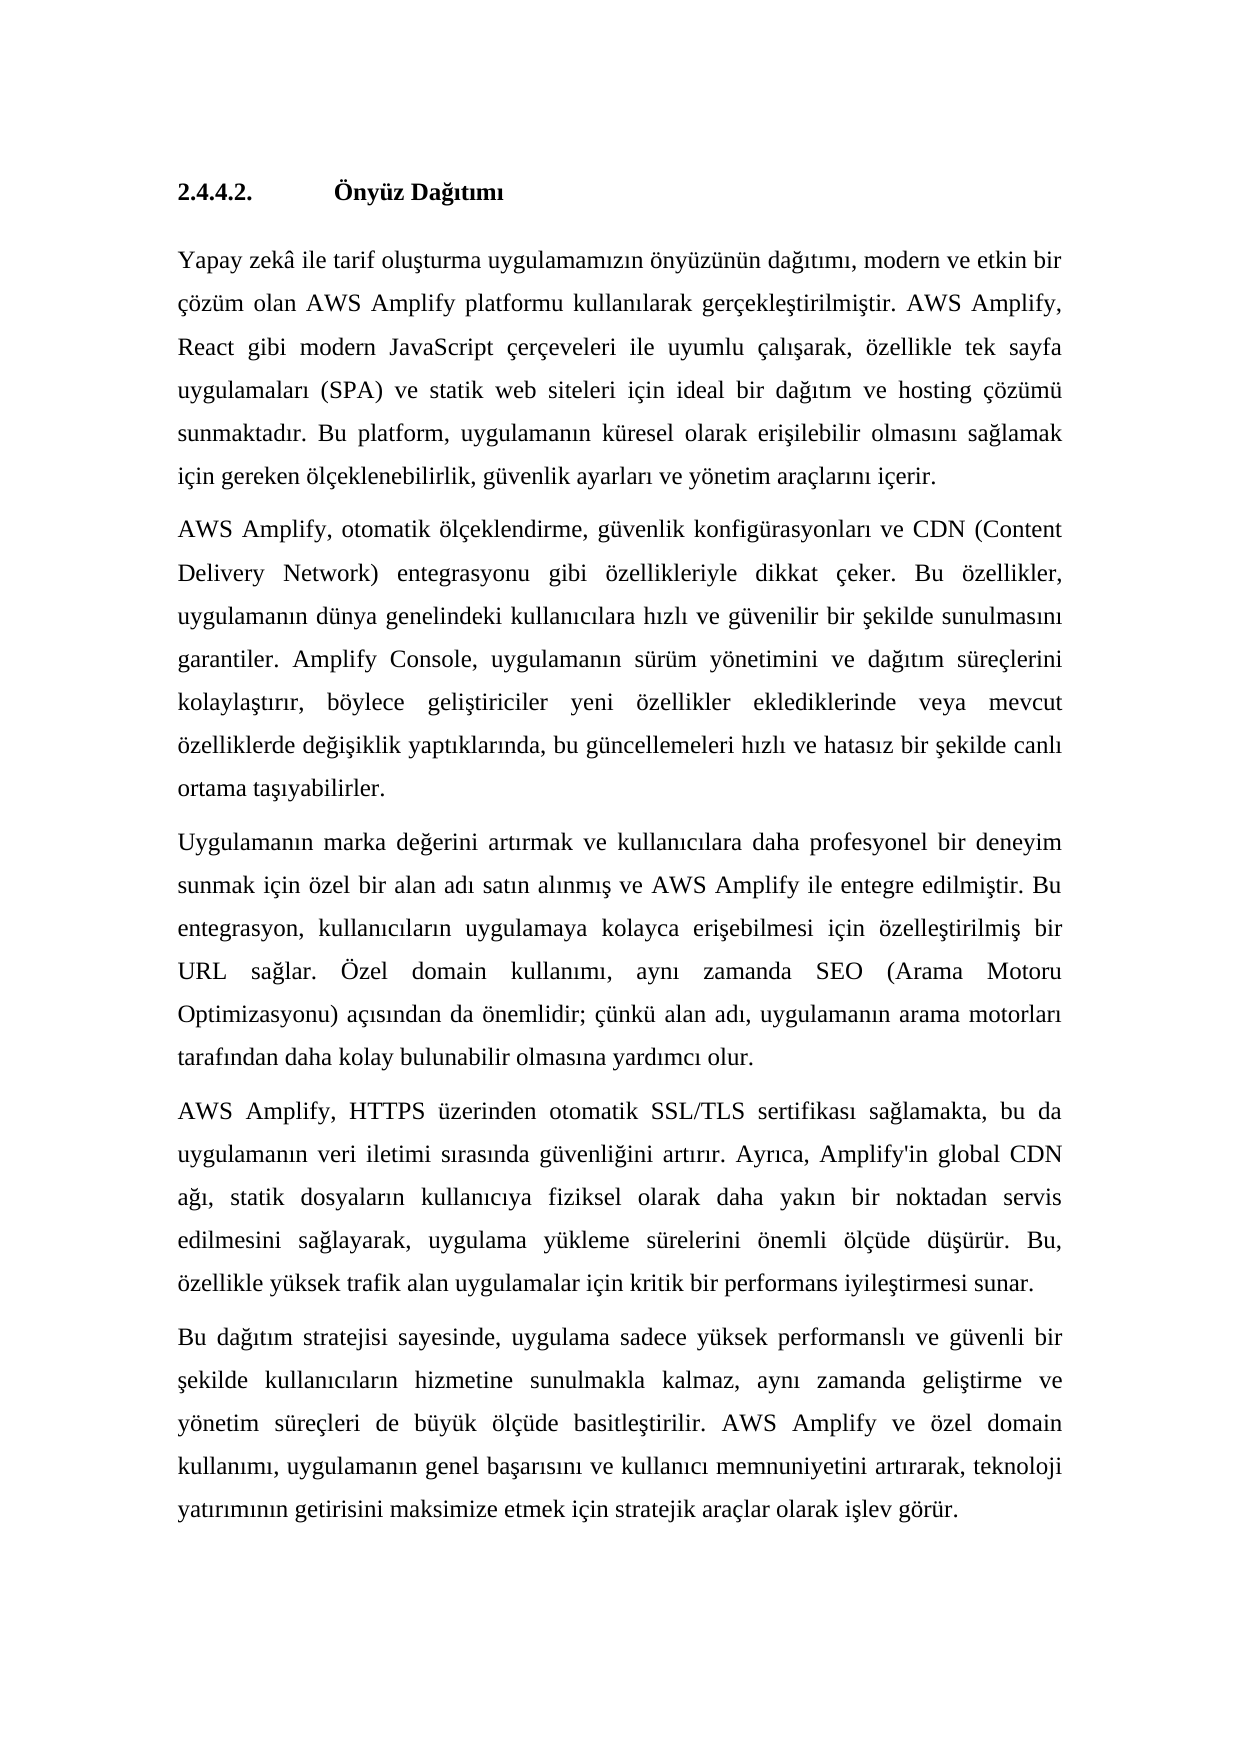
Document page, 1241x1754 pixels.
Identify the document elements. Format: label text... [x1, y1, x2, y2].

text Yapay zekâ ile tarif oluşturma uygulamamızın önyüzünün dağıtımı, modern ve etkin bir çözüm olan AWS Amplify platformu kullanılarak gerçekleştirilmiştir. AWS Amplify, React gibi modern JavaScript çerçeveleri ile uyumlu çalışarak, özellikle tek sayfa uygulamaları (SPA) ve statik web siteleri için ideal bir dağıtım ve hosting çözümü sunmaktadır. Bu platform, uygulamanın küresel olarak erişilebilir olmasını sağlamak için gereken ölçeklenebilirlik, güvenlik ayarları ve yönetim araçlarını içerir. [177, 245, 1063, 490]
text AWS Amplify, HTTPS üzerinden otomatik SSL/TLS sertifikası sağlamakta, bu da uygulamanın veri iletimi sırasında güvenliğini artırır. Ayrıca, Amplify'in global CDN ağı, statik dosyaların kullanıcıya fiziksel olarak daha yakın bir noktadan servis edilmesini sağlayarak, uygulama yükleme sürelerini önemli ölçüde düşürür. Bu, özellikle yüksek trafik alan uygulamalar için kritik bir performans iyileştirmesi sunar. [177, 1096, 1063, 1297]
text AWS Amplify, otomatik ölçeklendirme, güvenlik konfigürasyonları ve CDN (Content Delivery Network) entegrasyonu gibi özellikleriyle dikkat çeker. Bu özellikler, uygulamanın dünya genelindeki kullanıcılara hızlı ve güvenilir bir şekilde sunulmasını garantiler. Amplify Console, uygulamanın sürüm yönetimini ve dağıtım süreçlerini kolaylaştırır, böylece geliştiriciler yeni özellikler eklediklerinde veya mevcut özelliklerde değişiklik yaptıklarında, bu güncellemeleri hızlı ve hatasız bir şekilde canlı ortama taşıyabilirler. [177, 514, 1063, 802]
text Bu dağıtım stratejisi sayesinde, uygulama sadece yüksek performanslı ve güvenli bir şekilde kullanıcıların hizmetine sunulmakla kalmaz, aynı zamanda geliştirme ve yönetim süreçleri de büyük ölçüde basitleştirilir. AWS Amplify ve özel domain kullanımı, uygulamanın genel başarısını ve kullanıcı memnuniyetini artırarak, teknoloji yatırımının getirisini maksimize etmek için stratejik araçlar olarak işlev görür. [177, 1322, 1063, 1523]
subtitle Önyüz Dağıtımı [177, 177, 1063, 206]
text Uygulamanın marka değerini artırmak ve kullanıcılara daha profesyonel bir deneyim sunmak için özel bir alan adı satın alınmış ve AWS Amplify ile entegre edilmiştir. Bu entegrasyon, kullanıcıların uygulamaya kolayca erişebilmesi için özelleştirilmiş bir URL sağlar. Özel domain kullanımı, aynı zamanda SEO (Arama Motoru Optimizasyonu) açısından da önemlidir; çünkü alan adı, uygulamanın arama motorları tarafından daha kolay bulunabilir olmasına yardımcı olur. [177, 827, 1063, 1071]
